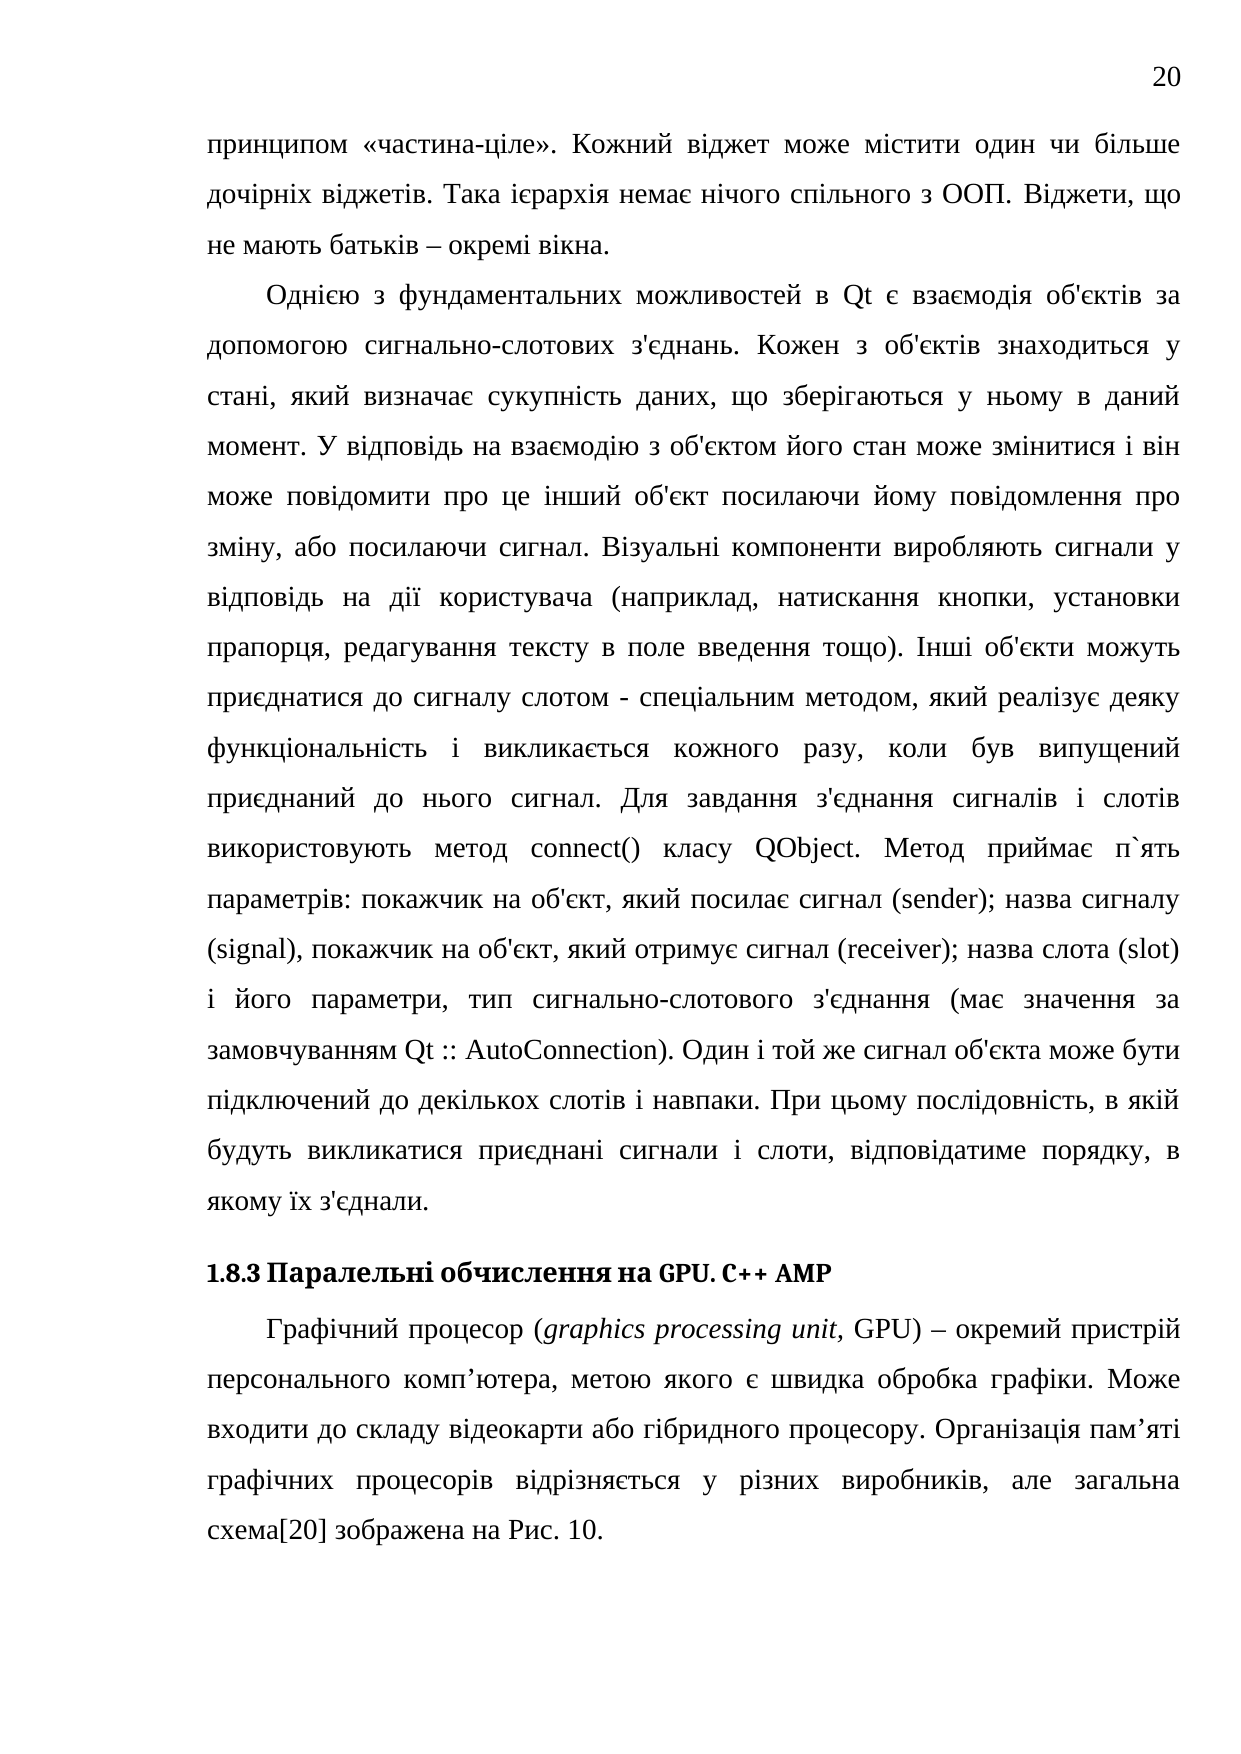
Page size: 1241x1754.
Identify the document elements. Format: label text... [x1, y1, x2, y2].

text Однією з фундаментальних можливостей в Qt є взаємодія об'єктів за допомогою сигнально-слотових з'єднань. Кожен з об'єктів знаходиться у стані, який визначає сукупність даних, що зберігаються у ньому в даний момент. У відповідь на взаємодію з об'єктом його стан може змінитися і він може повідомити про це інший об'єкт посилаючи йому повідомлення про зміну, або посилаючи сигнал. Візуальні компоненти виробляють сигнали у відповідь на дії користувача (наприклад, натискання кнопки, установки прапорця, редагування тексту в поле введення тощо). Інші об'єкти можуть приєднатися до сигналу слотом - спеціальним методом, який реалізує деяку функціональність і викликається кожного разу, коли був випущений приєднаний до нього сигнал. Для завдання з'єднання сигналів і слотів використовують метод connect() класу QObject. Метод приймає п`ять параметрів: покажчик на об'єкт, який посилає сигнал (sender); назва сигналу (signal), покажчик на об'єкт, який отримує сигнал (receiver); назва слота (slot) і його параметри, тип сигнально-слотового з'єднання (має значення за замовчуванням Qt :: AutoConnection). Один і той же сигнал об'єкта може бути підключений до декількох слотів і навпаки. При цьому послідовність, в якій будуть викликатися приєднані сигнали і слоти, відповідатиме порядку, в якому їх з'єднали. [207, 277, 1181, 1216]
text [207, 126, 1181, 260]
subtitle 1.8.3 Паралельні обчислення на GPU. C++ AMP [207, 1258, 1181, 1289]
